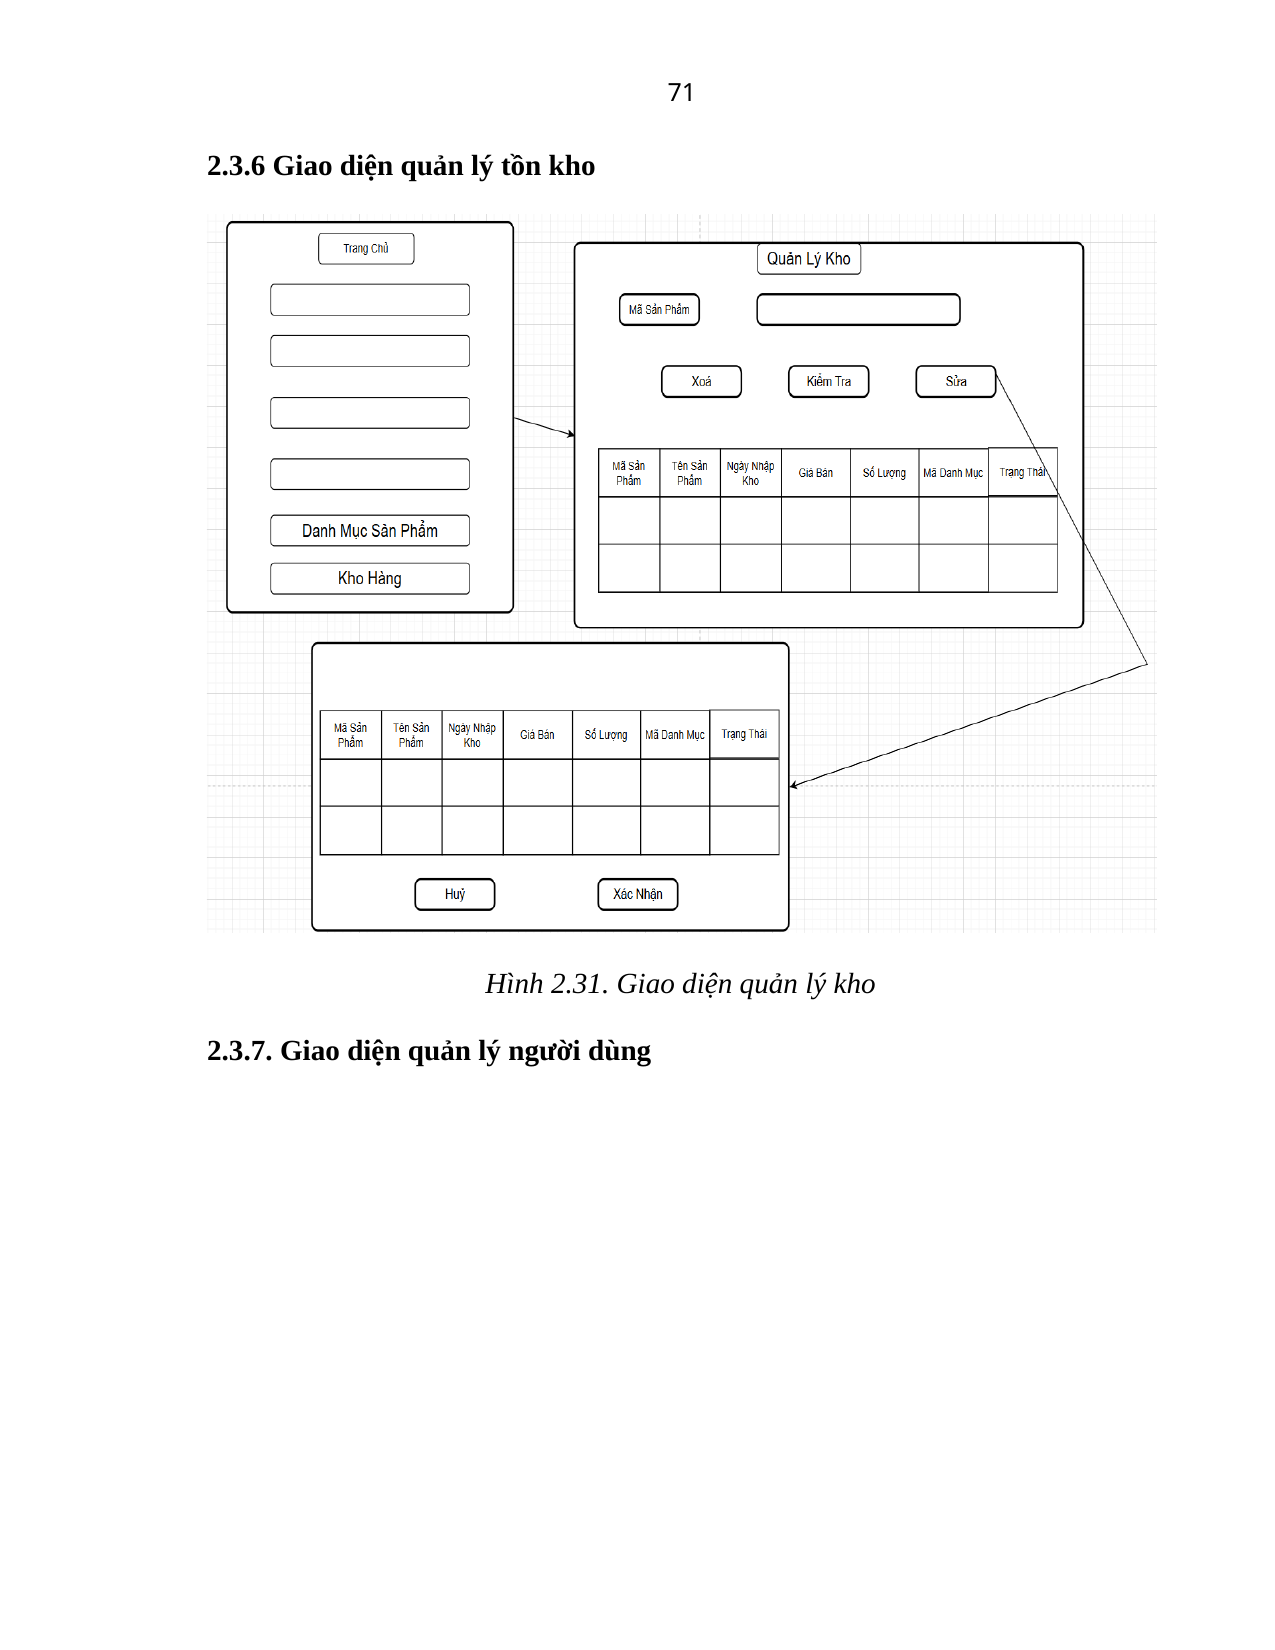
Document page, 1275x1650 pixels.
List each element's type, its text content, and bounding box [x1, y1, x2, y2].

text 2.3.7. Giao diện quản lý người dùng [207, 1033, 1157, 1067]
text Hình 2.31. Giao diện quản lý kho [207, 966, 1157, 1000]
text 2.3.6 Giao diện quản lý tồn kho [207, 148, 1157, 181]
picture [206, 214, 1157, 933]
